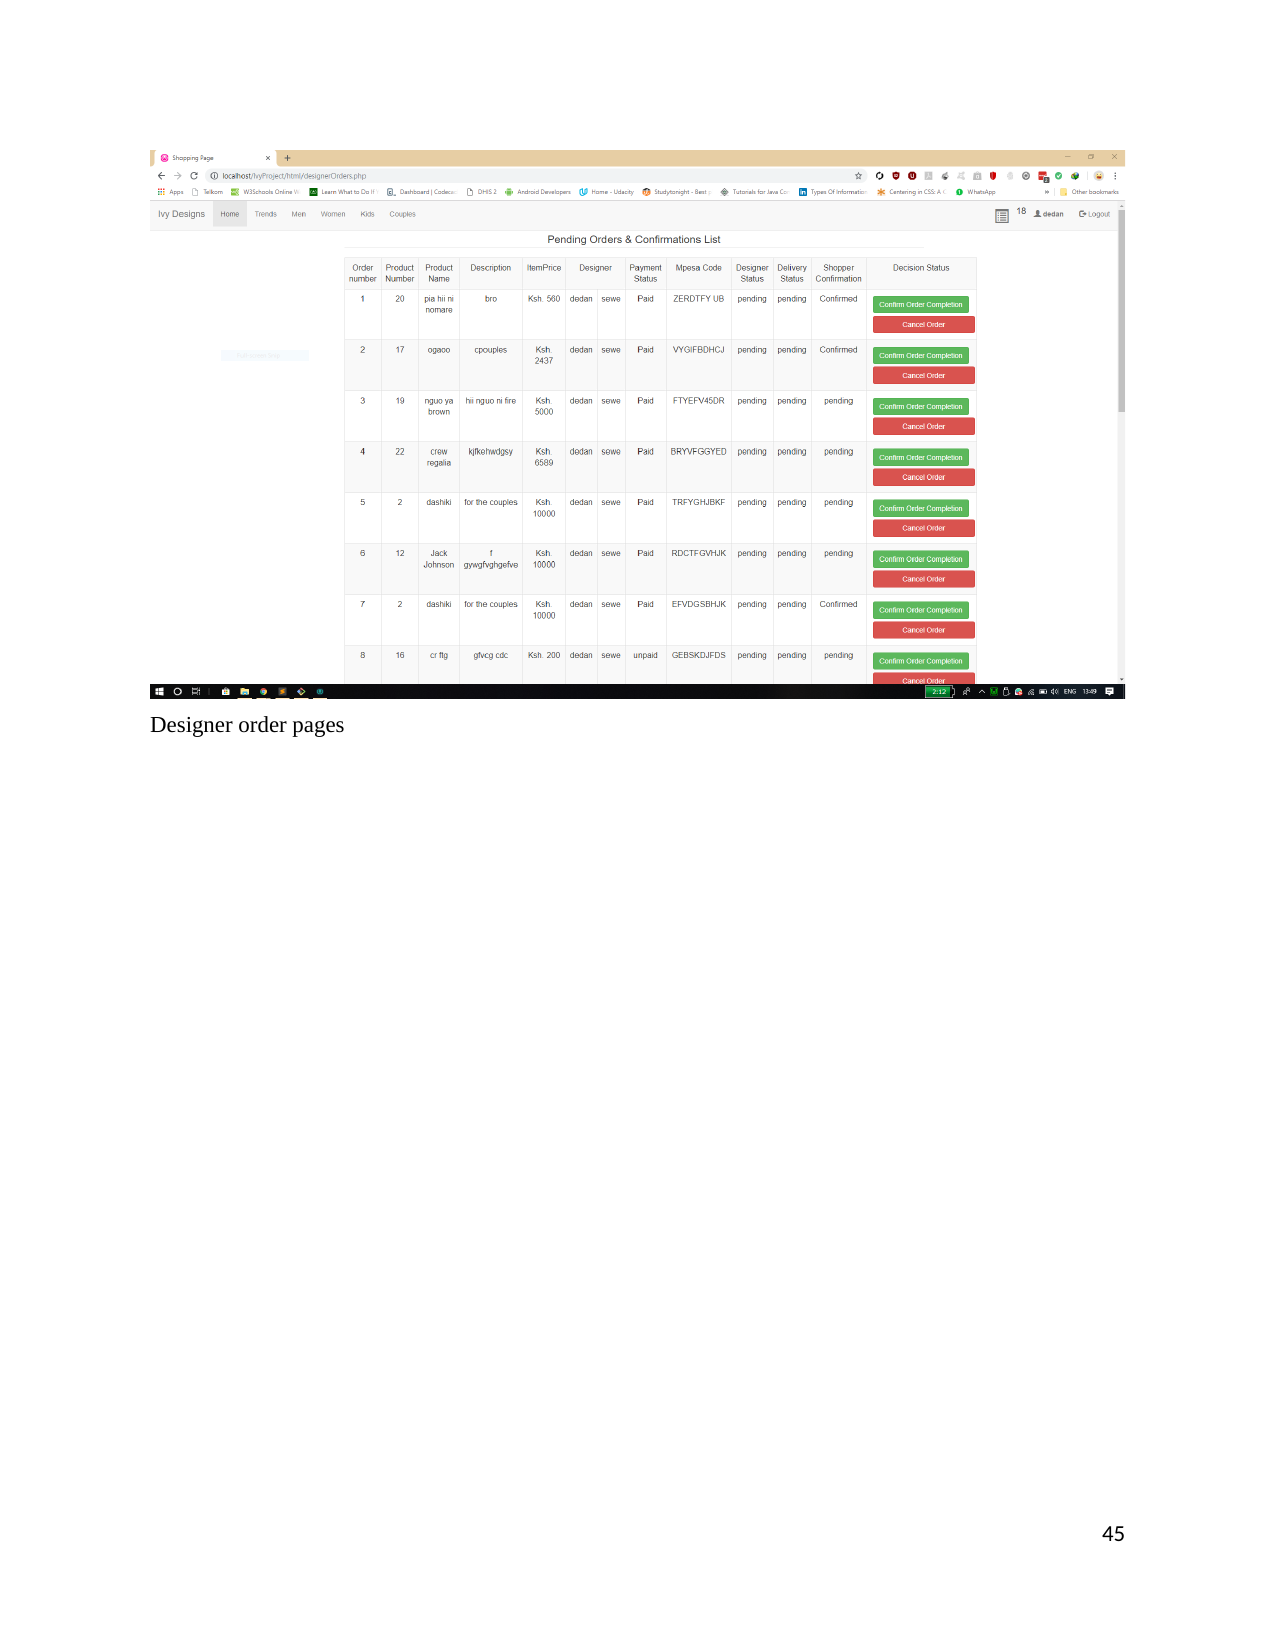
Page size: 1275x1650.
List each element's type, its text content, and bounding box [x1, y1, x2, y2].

picture [150, 150, 1125, 699]
text Designer order pages [150, 711, 1125, 737]
